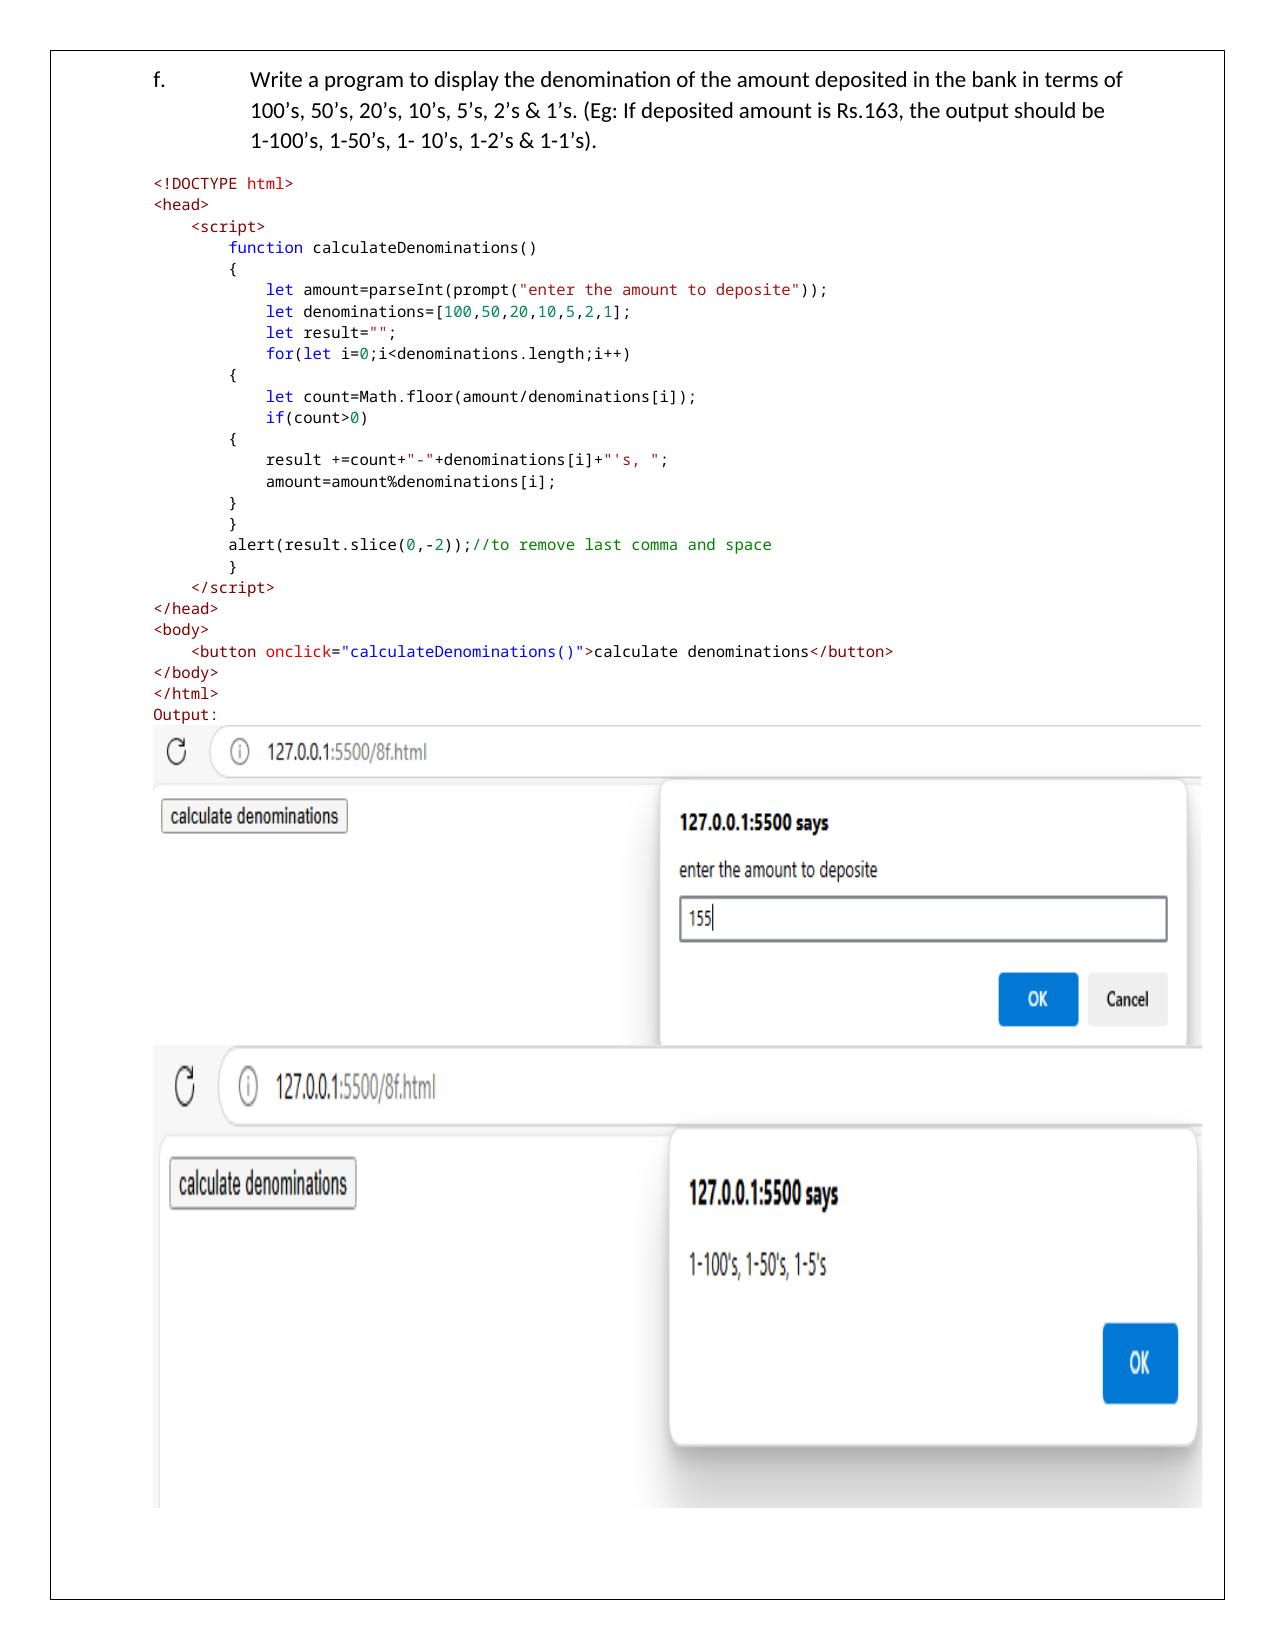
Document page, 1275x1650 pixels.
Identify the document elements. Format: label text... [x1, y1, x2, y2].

text <script> [153, 215, 1125, 237]
text } [153, 513, 1125, 534]
text amount=amount%denominations[i]; [153, 470, 1125, 492]
text alert(result.slice(0,-2));//to remove last comma and space [153, 534, 1125, 555]
text let count=Math.floor(amount/denominations[i]); [153, 385, 1125, 407]
picture [153, 725, 1203, 1508]
text <!DOCTYPE html> [153, 173, 1125, 194]
text for(let i=0;i<denominations.length;i++) [153, 343, 1125, 364]
text } [153, 492, 1125, 513]
text </head> [153, 598, 1125, 619]
text } [153, 555, 1125, 577]
list Write a program to display the denomination of the amount deposited in the bank in terms of 100’s, 50’s, 20’s, 10’s, 5’s, 2’s & 1’s. (Eg: If deposited amount is Rs.163, the output should be 1-100’s, 1-50’s, 1- 10’s, 1-2’s & 1-1’s). [153, 66, 1125, 154]
text result +=count+"-"+denominations[i]+"'s, "; [153, 449, 1125, 470]
text { [153, 428, 1125, 449]
text </html> [153, 683, 1125, 704]
text let amount=parseInt(prompt("enter the amount to deposite")); [153, 279, 1125, 300]
text </script> [153, 577, 1125, 598]
text <button onclick="calculateDenominations()">calculate denominations</button> [153, 640, 1125, 662]
text if(count>0) [153, 407, 1125, 428]
text <head> [153, 194, 1125, 215]
text let denominations=[100,50,20,10,5,2,1]; [153, 300, 1125, 322]
text </body> [153, 662, 1125, 683]
text let result=""; [153, 322, 1125, 343]
text { [153, 258, 1125, 279]
text function calculateDenominations() [153, 237, 1125, 258]
text <body> [153, 619, 1125, 640]
text { [153, 364, 1125, 385]
text Output: [153, 704, 1125, 725]
